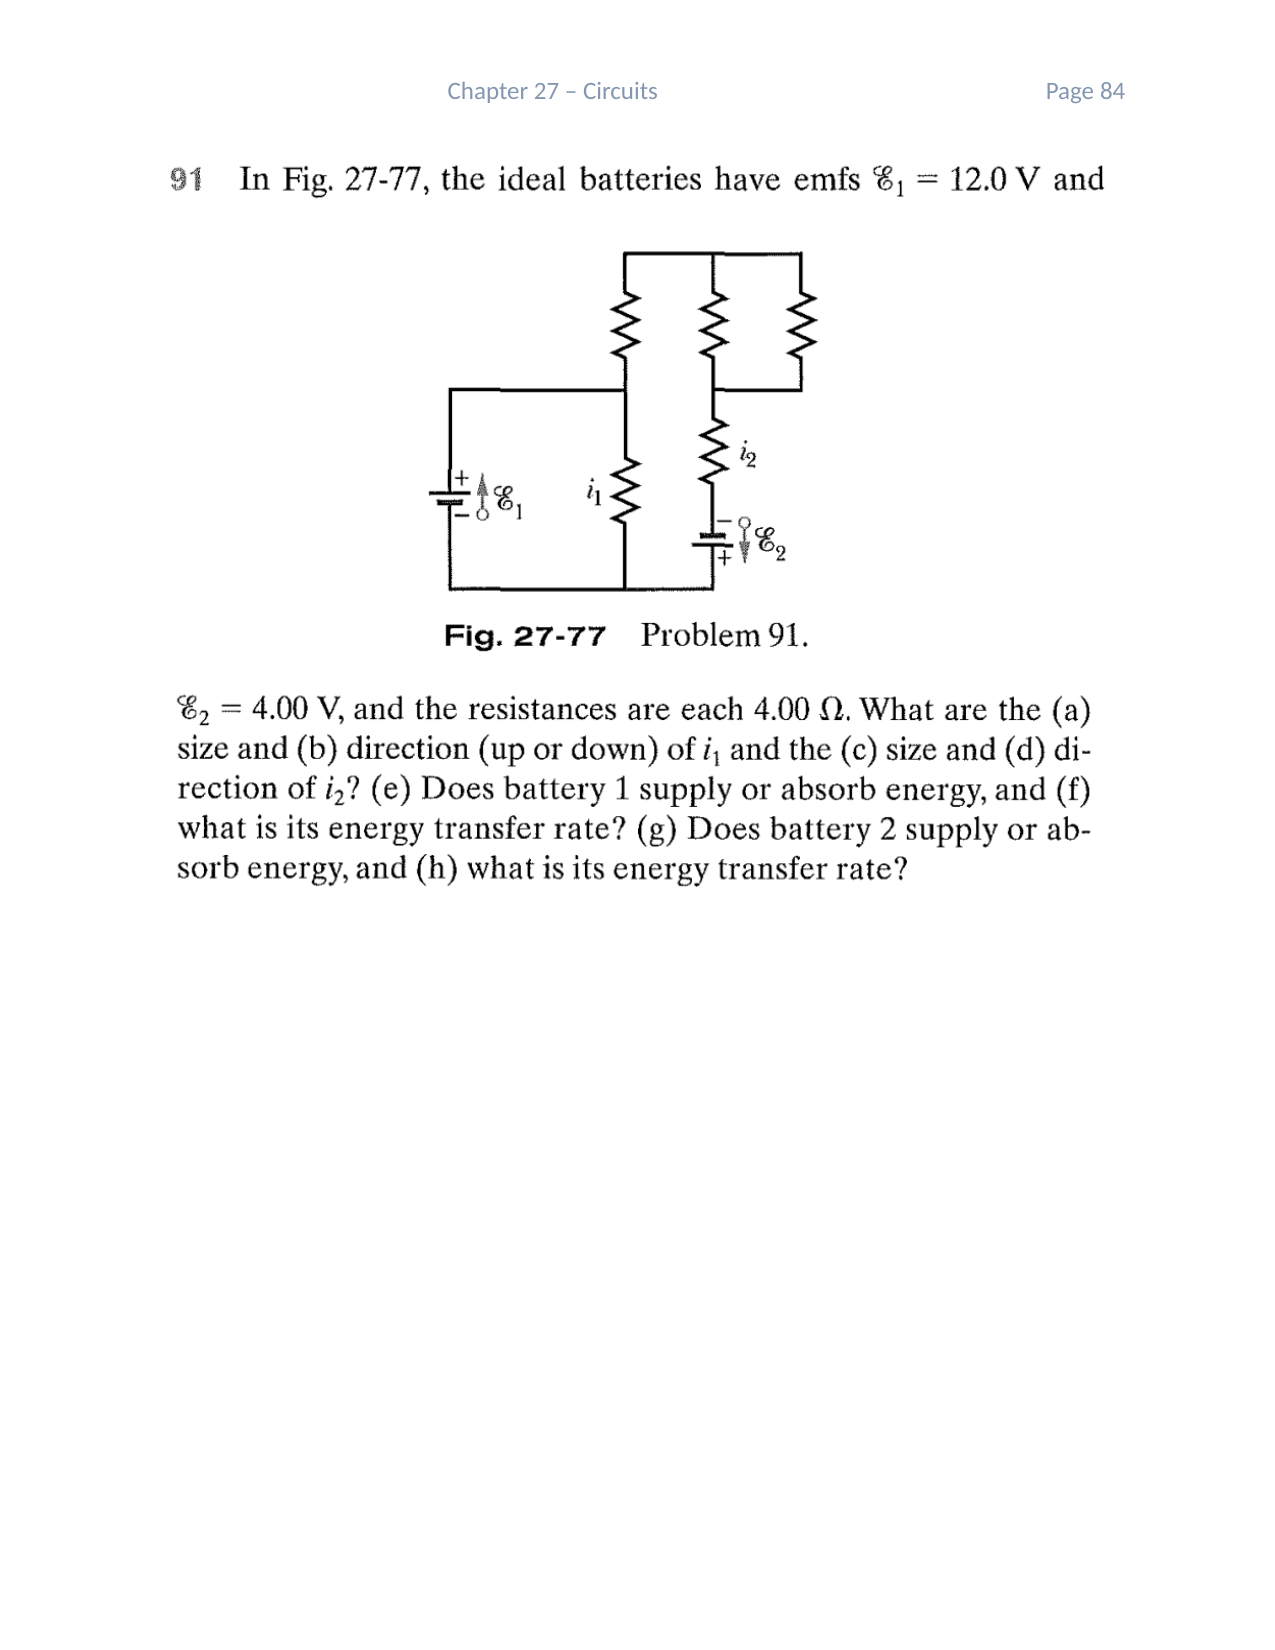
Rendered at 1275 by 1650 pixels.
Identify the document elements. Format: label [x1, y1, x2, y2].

picture [150, 150, 1125, 670]
picture [150, 671, 1125, 899]
